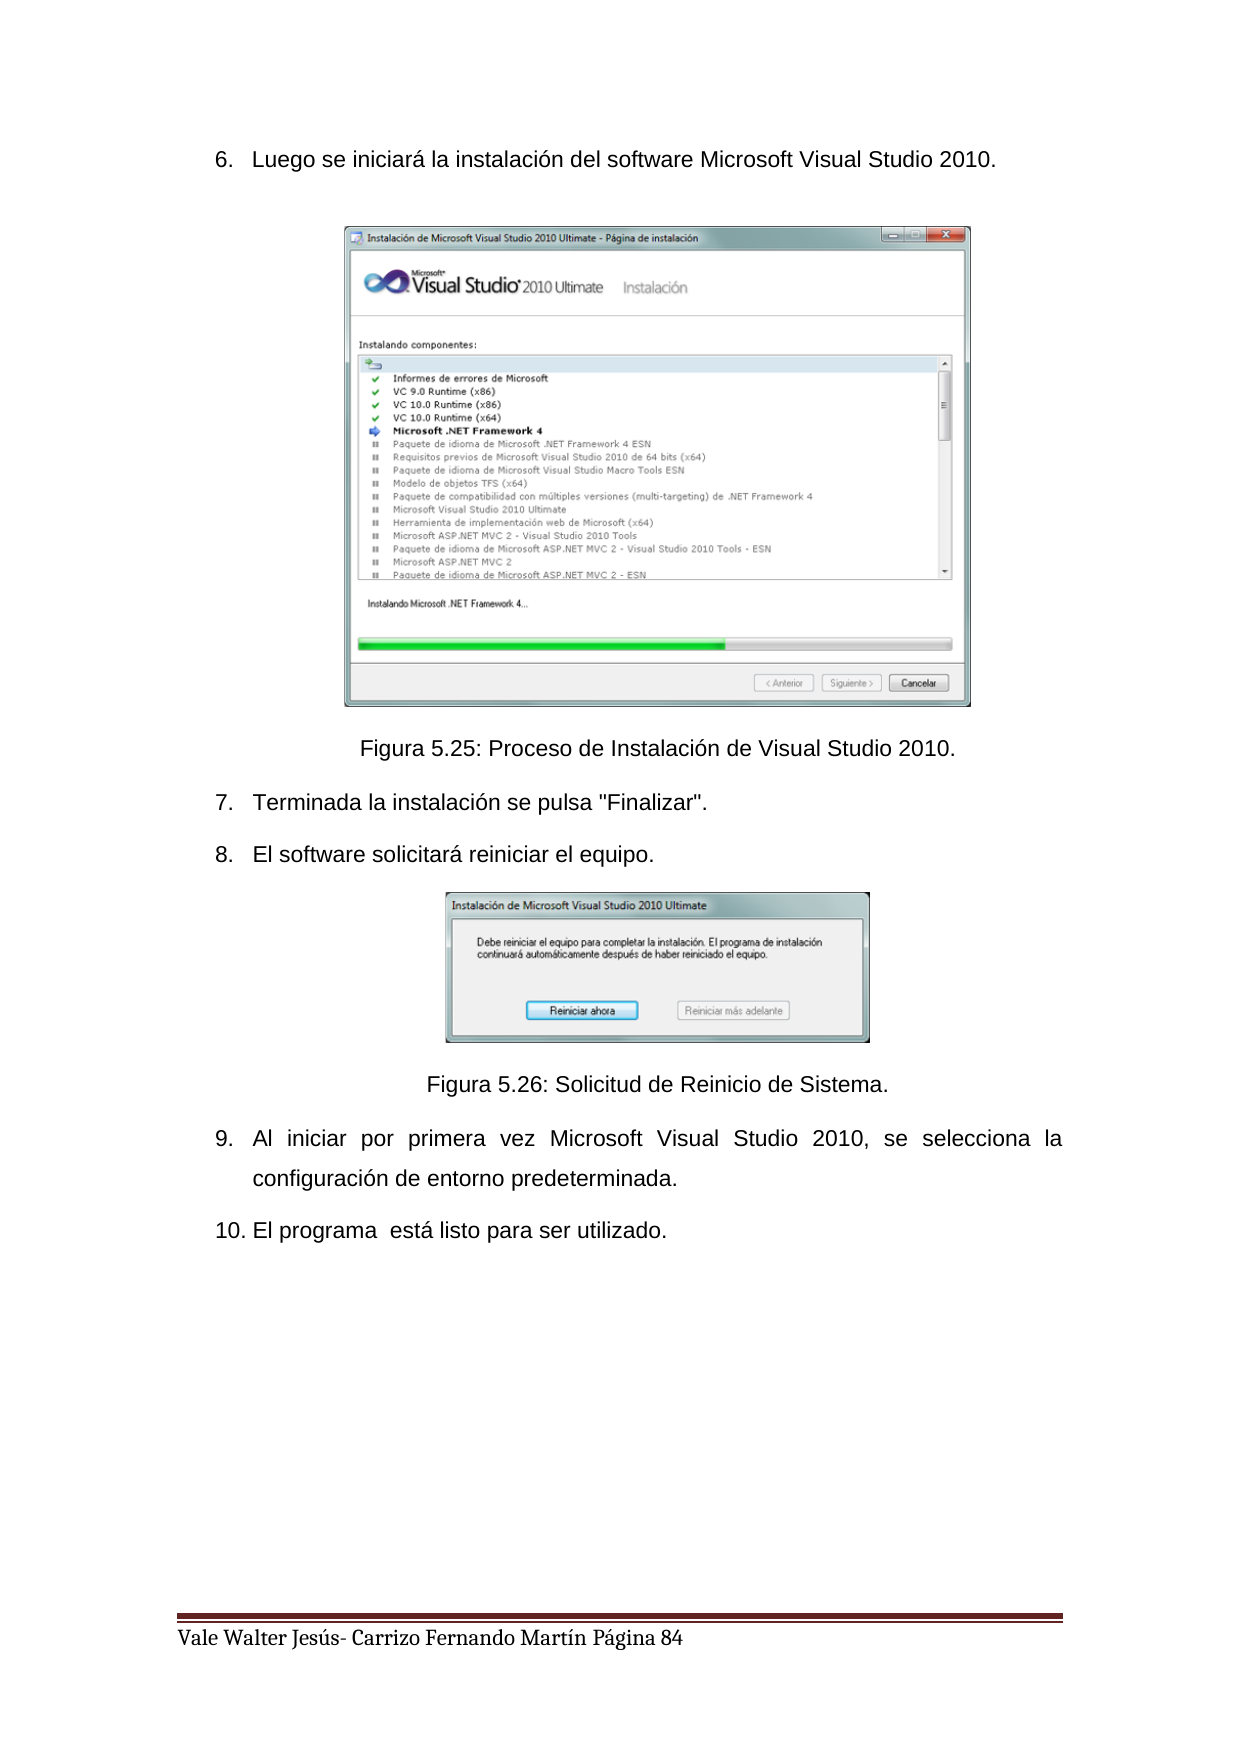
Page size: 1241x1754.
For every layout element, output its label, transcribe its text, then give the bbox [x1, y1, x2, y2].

list El programa está listo para ser utilizado. [215, 1217, 1063, 1243]
list Luego se iniciará la instalación del software Microsoft Visual Studio 2010. [214, 146, 1063, 172]
picture [344, 226, 971, 707]
list Terminada la instalación se pulsa "Finalizar". [215, 789, 1063, 815]
text Figura 5.26: Solicitud de Reinicio de Sistema. [252, 1071, 1063, 1097]
list Al iniciar por primera vez Microsoft Visual Studio 2010, se selecciona la configuración de entorno predeterminada. [215, 1125, 1063, 1191]
list El software solicitará reiniciar el equipo. [215, 841, 1063, 867]
text Figura 5.25: Proceso de Instalación de Visual Studio 2010. [252, 734, 1063, 761]
picture [445, 892, 870, 1043]
